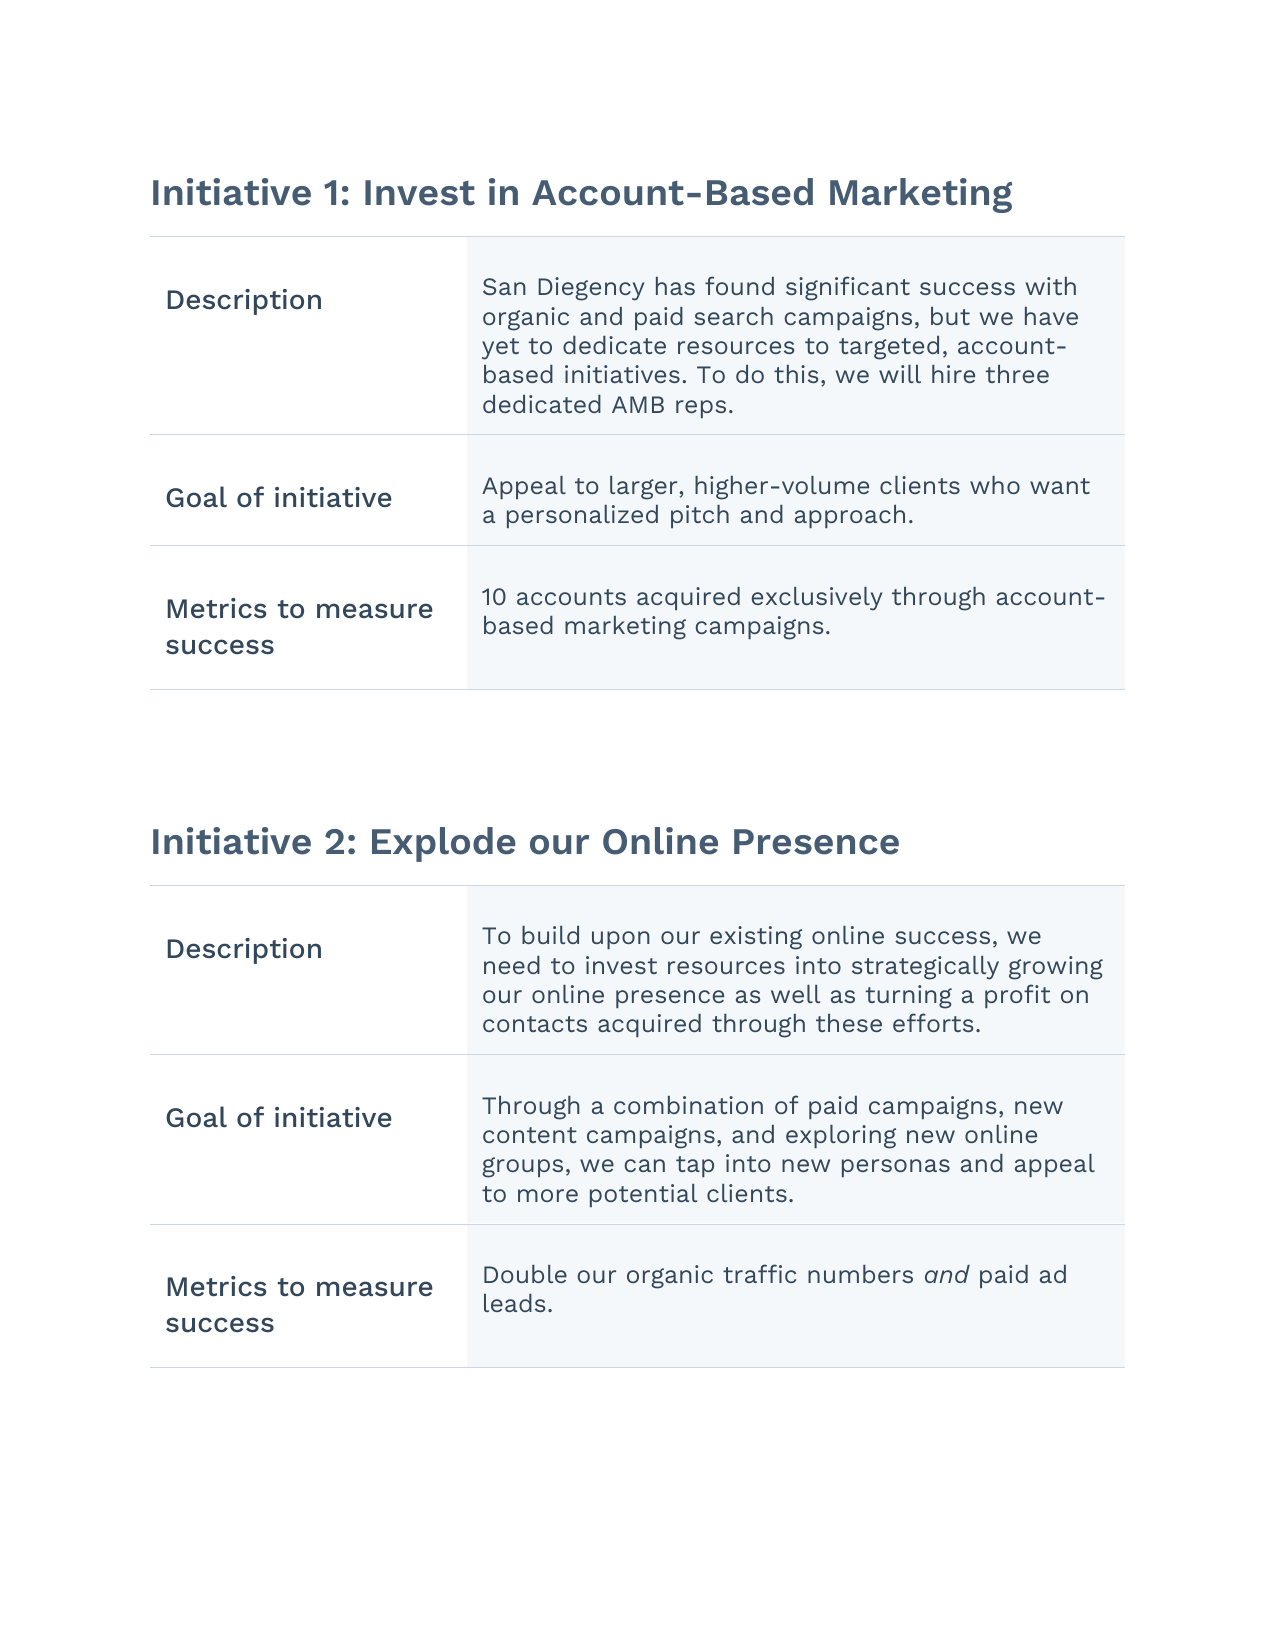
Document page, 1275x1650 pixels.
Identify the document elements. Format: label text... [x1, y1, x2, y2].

table_cell To build upon our existing online success, we need to invest resources into strategically growing our online presence as well as turning a profit on contacts acquired through these efforts. [467, 886, 1125, 1054]
table_header Initiative 2: Explode our Online Presence [150, 799, 1125, 885]
table_cell Double our organic traffic numbers and paid ad leads. [467, 1225, 1125, 1367]
table_cell Metrics to measure success [150, 1225, 467, 1367]
table_cell Description [150, 237, 467, 434]
table_cell Goal of initiative [150, 435, 467, 545]
table_cell Metrics to measure success [150, 546, 467, 689]
table_header Initiative 1: Invest in Account-Based Marketing [150, 150, 1125, 236]
table_cell 10 accounts acquired exclusively through account-based marketing campaigns. [467, 546, 1125, 689]
table_cell Description [150, 886, 467, 1054]
table_cell San Diegency has found significant success with organic and paid search campaigns, but we have yet to dedicate resources to targeted, account-based initiatives. To do this, we will hire three dedicated AMB reps. [467, 237, 1125, 434]
table_cell Appeal to larger, higher-volume clients who want a personalized pitch and approach. [467, 435, 1125, 545]
table_cell Goal of initiative [150, 1055, 467, 1223]
table_cell Through a combination of paid campaigns, new content campaigns, and exploring new online groups, we can tap into new personas and appeal to more potential clients. [467, 1055, 1125, 1223]
